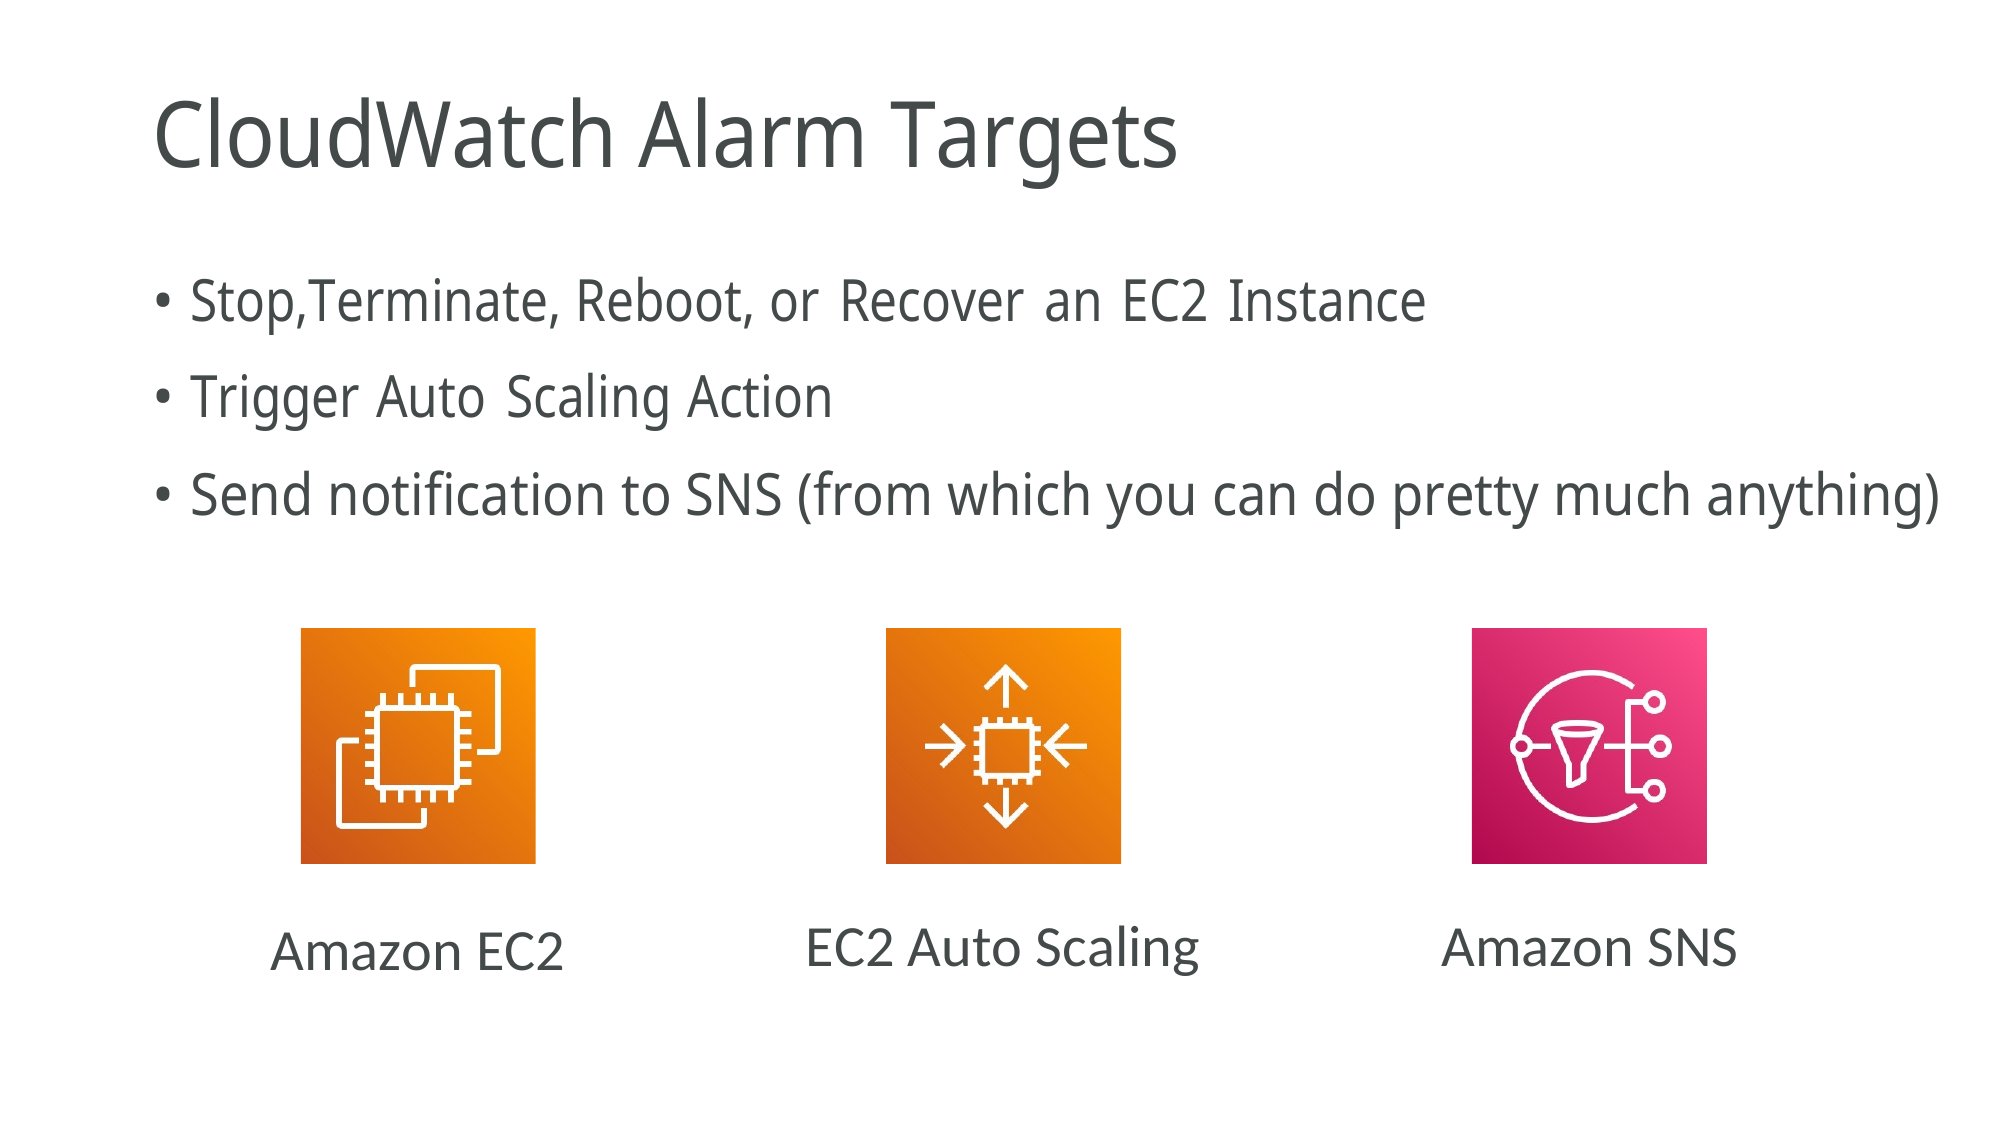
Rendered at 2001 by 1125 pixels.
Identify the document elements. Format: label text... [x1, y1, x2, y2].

picture [886, 628, 1122, 864]
text Amazon EC2 EC2 Auto Scaling Amazon SNS [23, 910, 1985, 984]
list Trigger Auto Scaling Action [152, 355, 1985, 434]
subtitle CloudWatch Alarm Targets [152, 69, 1985, 194]
list Stop,Terminate, Reboot, or Recover an EC2 Instance [152, 259, 1985, 338]
list Send notification to SNS (from which you can do pretty much anything) [152, 453, 1985, 532]
picture [300, 628, 536, 864]
picture [1471, 628, 1707, 864]
